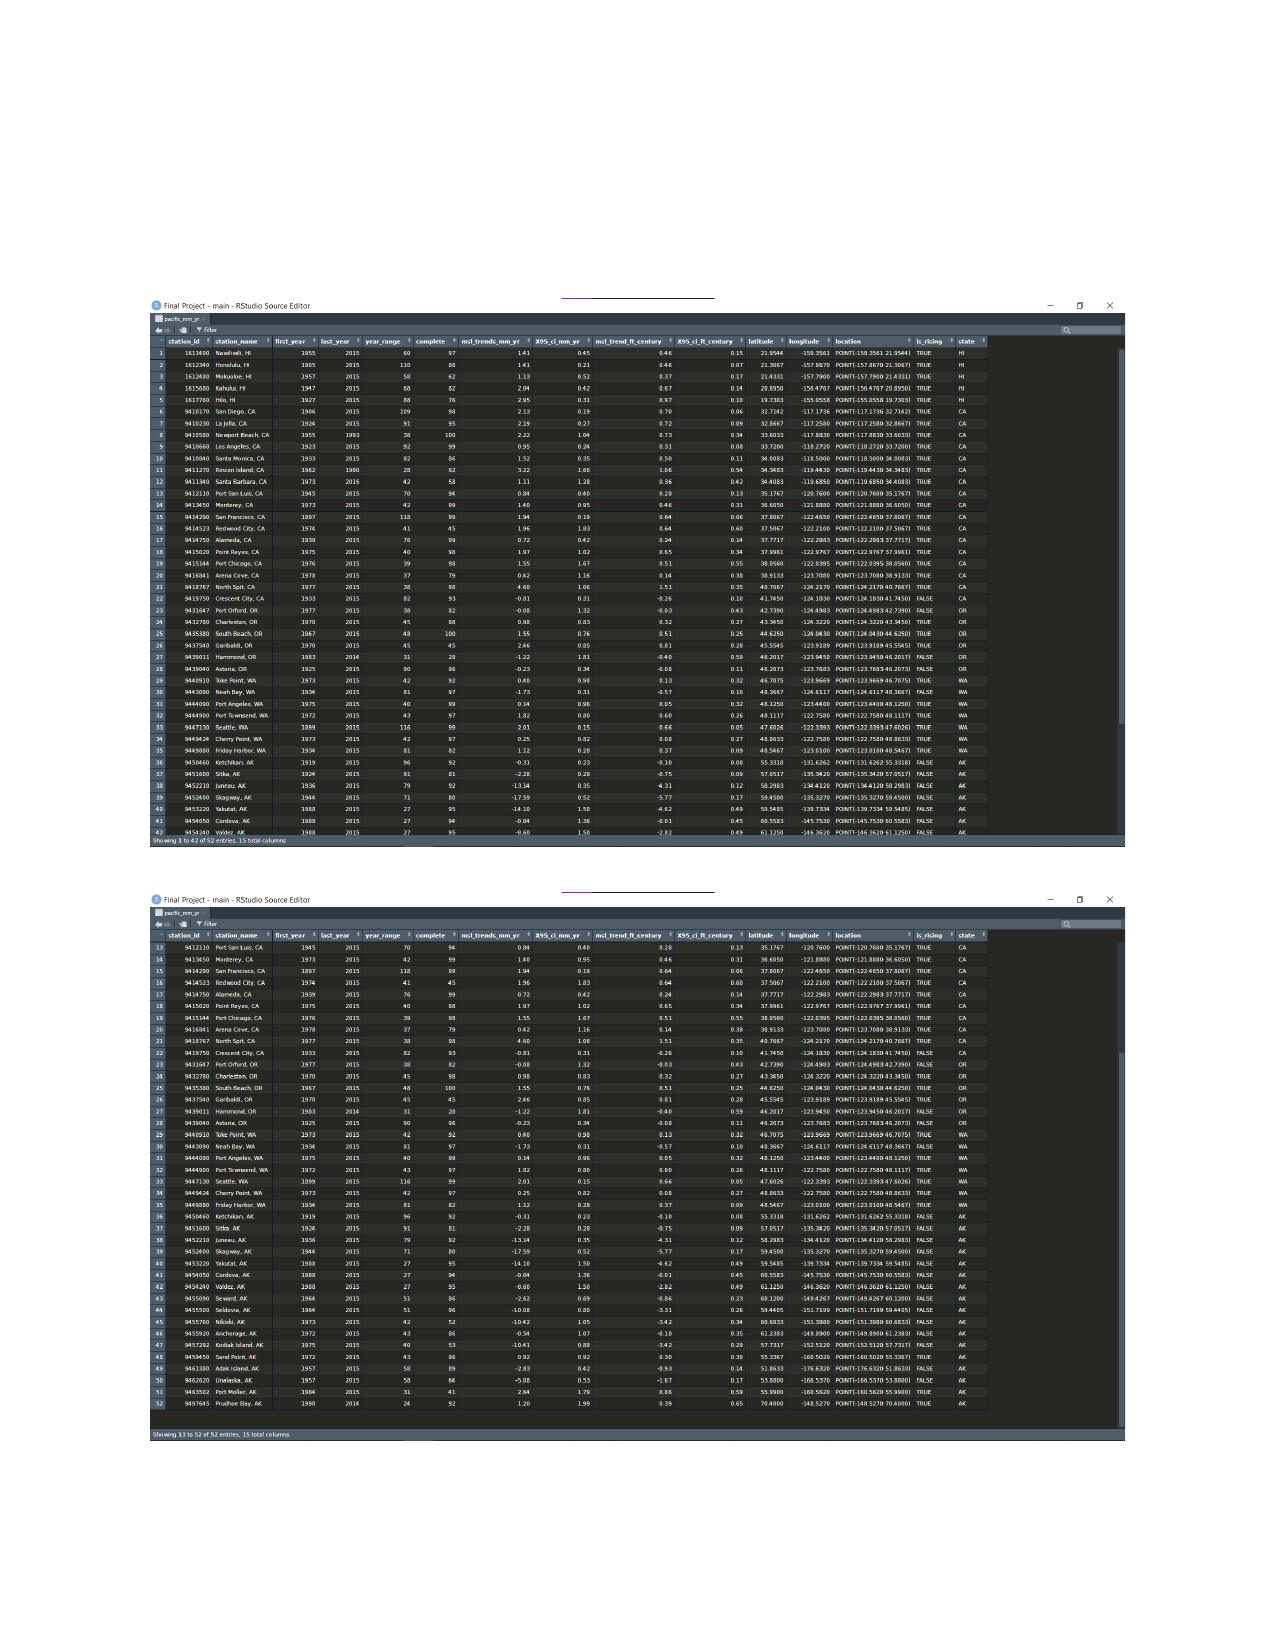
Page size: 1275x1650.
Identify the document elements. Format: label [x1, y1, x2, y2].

picture [150, 298, 1125, 847]
picture [150, 892, 1125, 1441]
